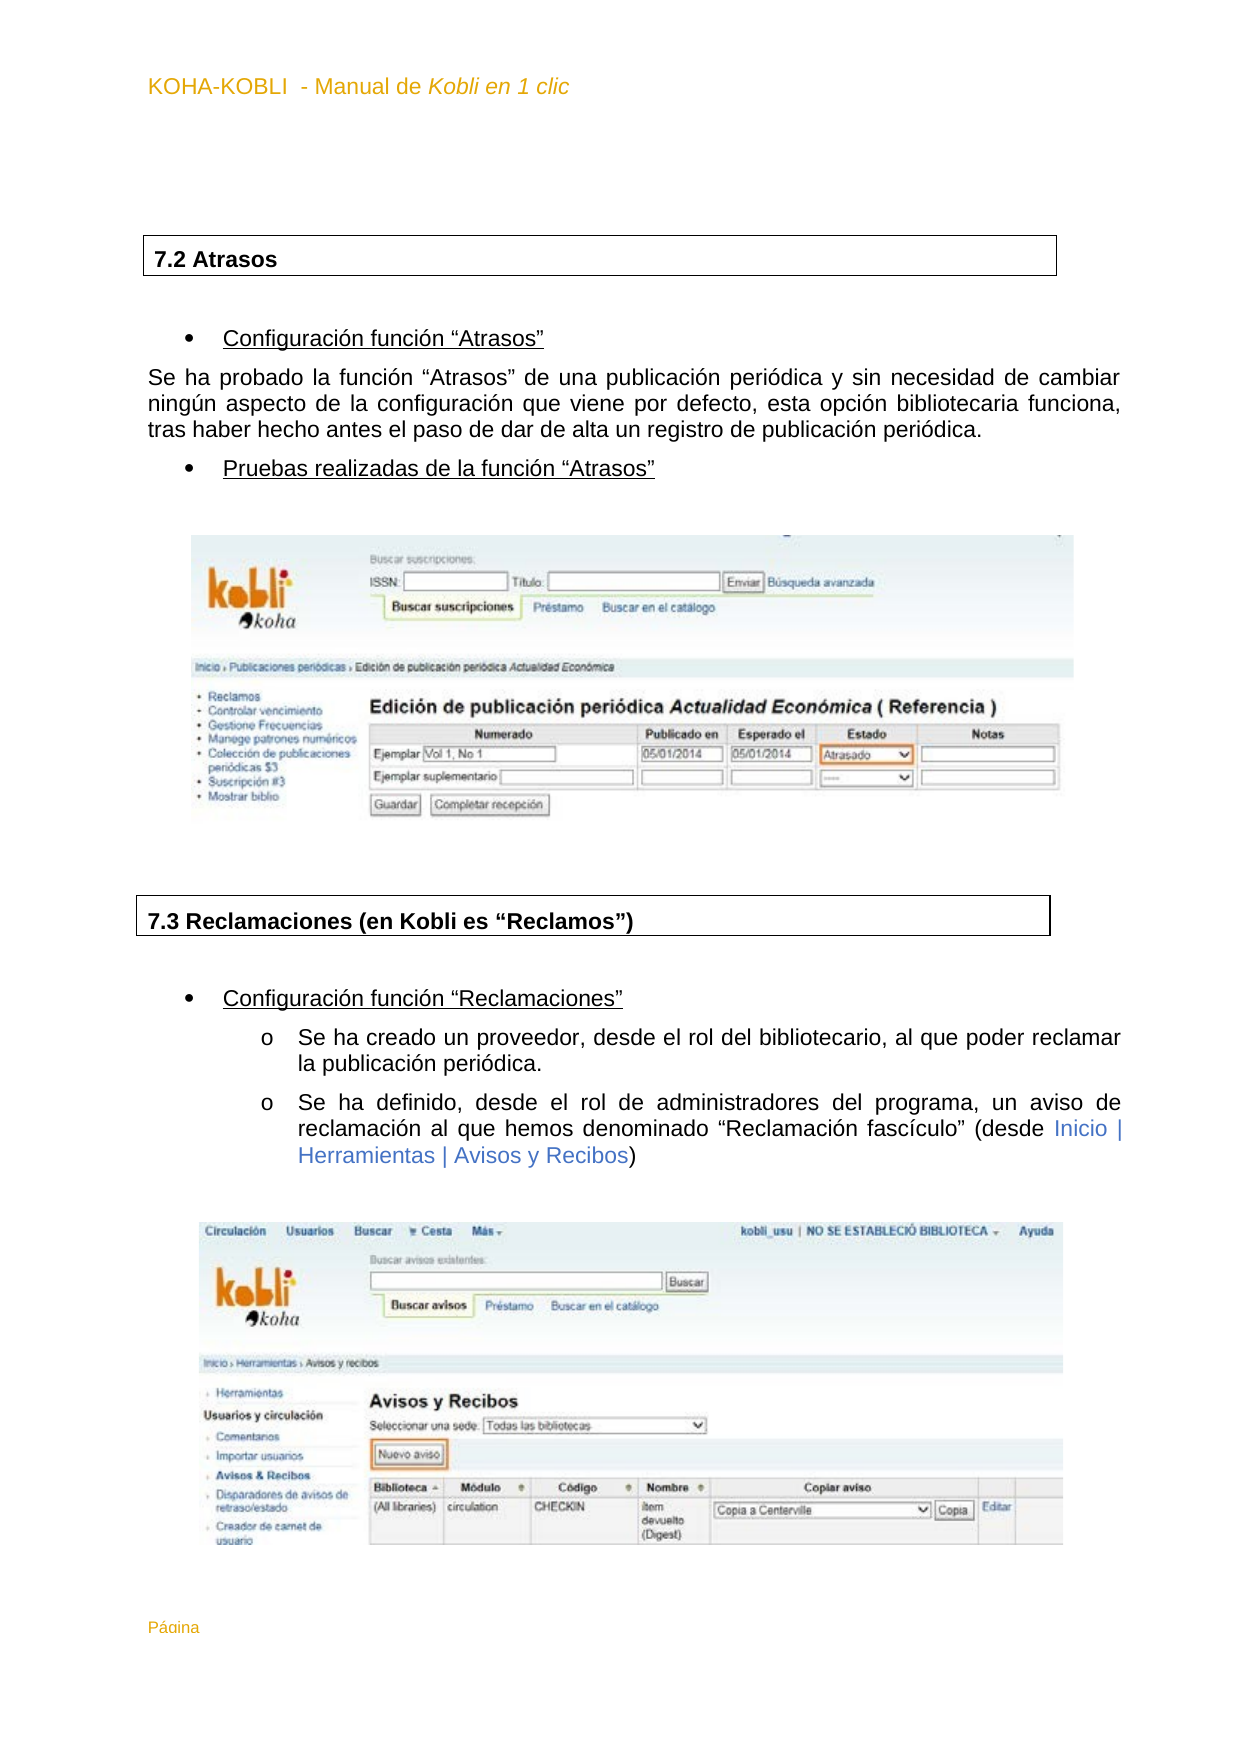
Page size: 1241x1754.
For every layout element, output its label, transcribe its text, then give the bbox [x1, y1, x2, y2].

list Se ha creado un proveedor, desde el rol del bibliotecario, al que poder reclamar la publicación periódica. [260, 1024, 1122, 1077]
picture [191, 535, 1074, 856]
picture [198, 1222, 1064, 1545]
list Configuración función “Atrasos” [185, 325, 1134, 351]
list Se ha definido, desde el rol de administradores del programa, un aviso de reclamación al que hemos denominado “Reclamación fascículo” (desde Inicio | Herramientas | Avisos y Recibos) [260, 1089, 1122, 1168]
list Pruebas realizadas de la función “Atrasos” [185, 455, 1134, 481]
text Se ha probado la función “Atrasos” de una publicación periódica y sin necesidad de cambiar ningún aspecto de la configuración que viene por defecto, esta opción bibliotecaria funciona, tras haber hecho antes el paso de dar de alta un registro de publicación periódica. [148, 364, 1122, 443]
list Configuración función “Reclamaciones” [185, 985, 1134, 1011]
